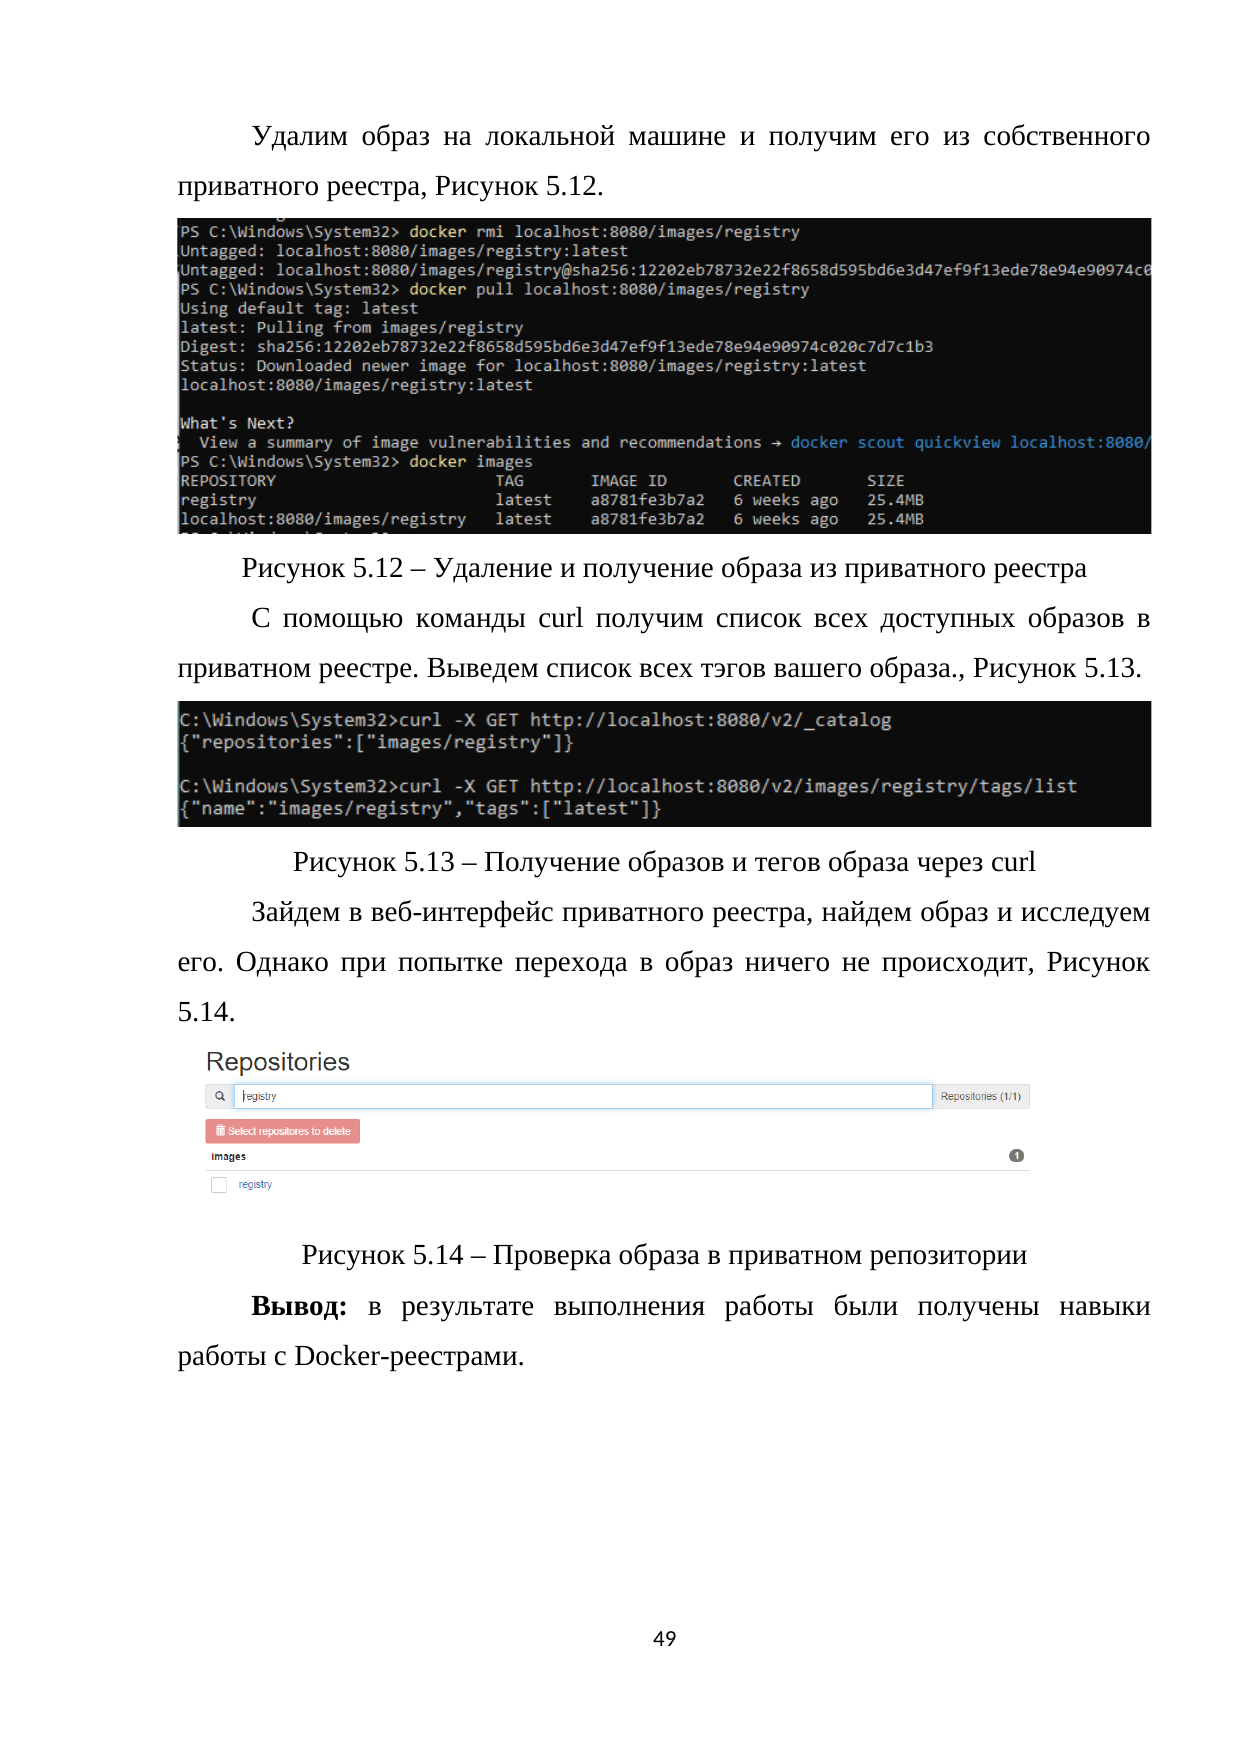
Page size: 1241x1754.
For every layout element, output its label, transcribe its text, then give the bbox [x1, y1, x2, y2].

picture [177, 1045, 1152, 1221]
text Рисунок 5.13 – Получение образов и тегов образа через curl [177, 844, 1152, 877]
text Рисунок 5.12 – Удаление и получение образа из приватного реестра [177, 550, 1152, 583]
text Зайдем в веб-интерфейс приватного реестра, найдем образ и исследуем его. Однако при попытке перехода в образ ничего не происходит, Рисунок 5.14. [177, 894, 1152, 1028]
text Рисунок 5.14 – Проверка образа в приватном репозитории [177, 1237, 1152, 1271]
picture [177, 701, 1152, 827]
text Вывод: в результате выполнения работы были получены навыки работы с Docker-реестрами. [177, 1288, 1152, 1371]
text Удалим образ на локальной машине и получим его из собственного приватного реестра, Рисунок 5.12. [177, 118, 1152, 202]
text С помощью команды curl получим список всех доступных образов в приватном реестре. Выведем список всех тэгов вашего образа., Рисунок 5.13. [177, 600, 1152, 684]
picture [177, 218, 1152, 534]
